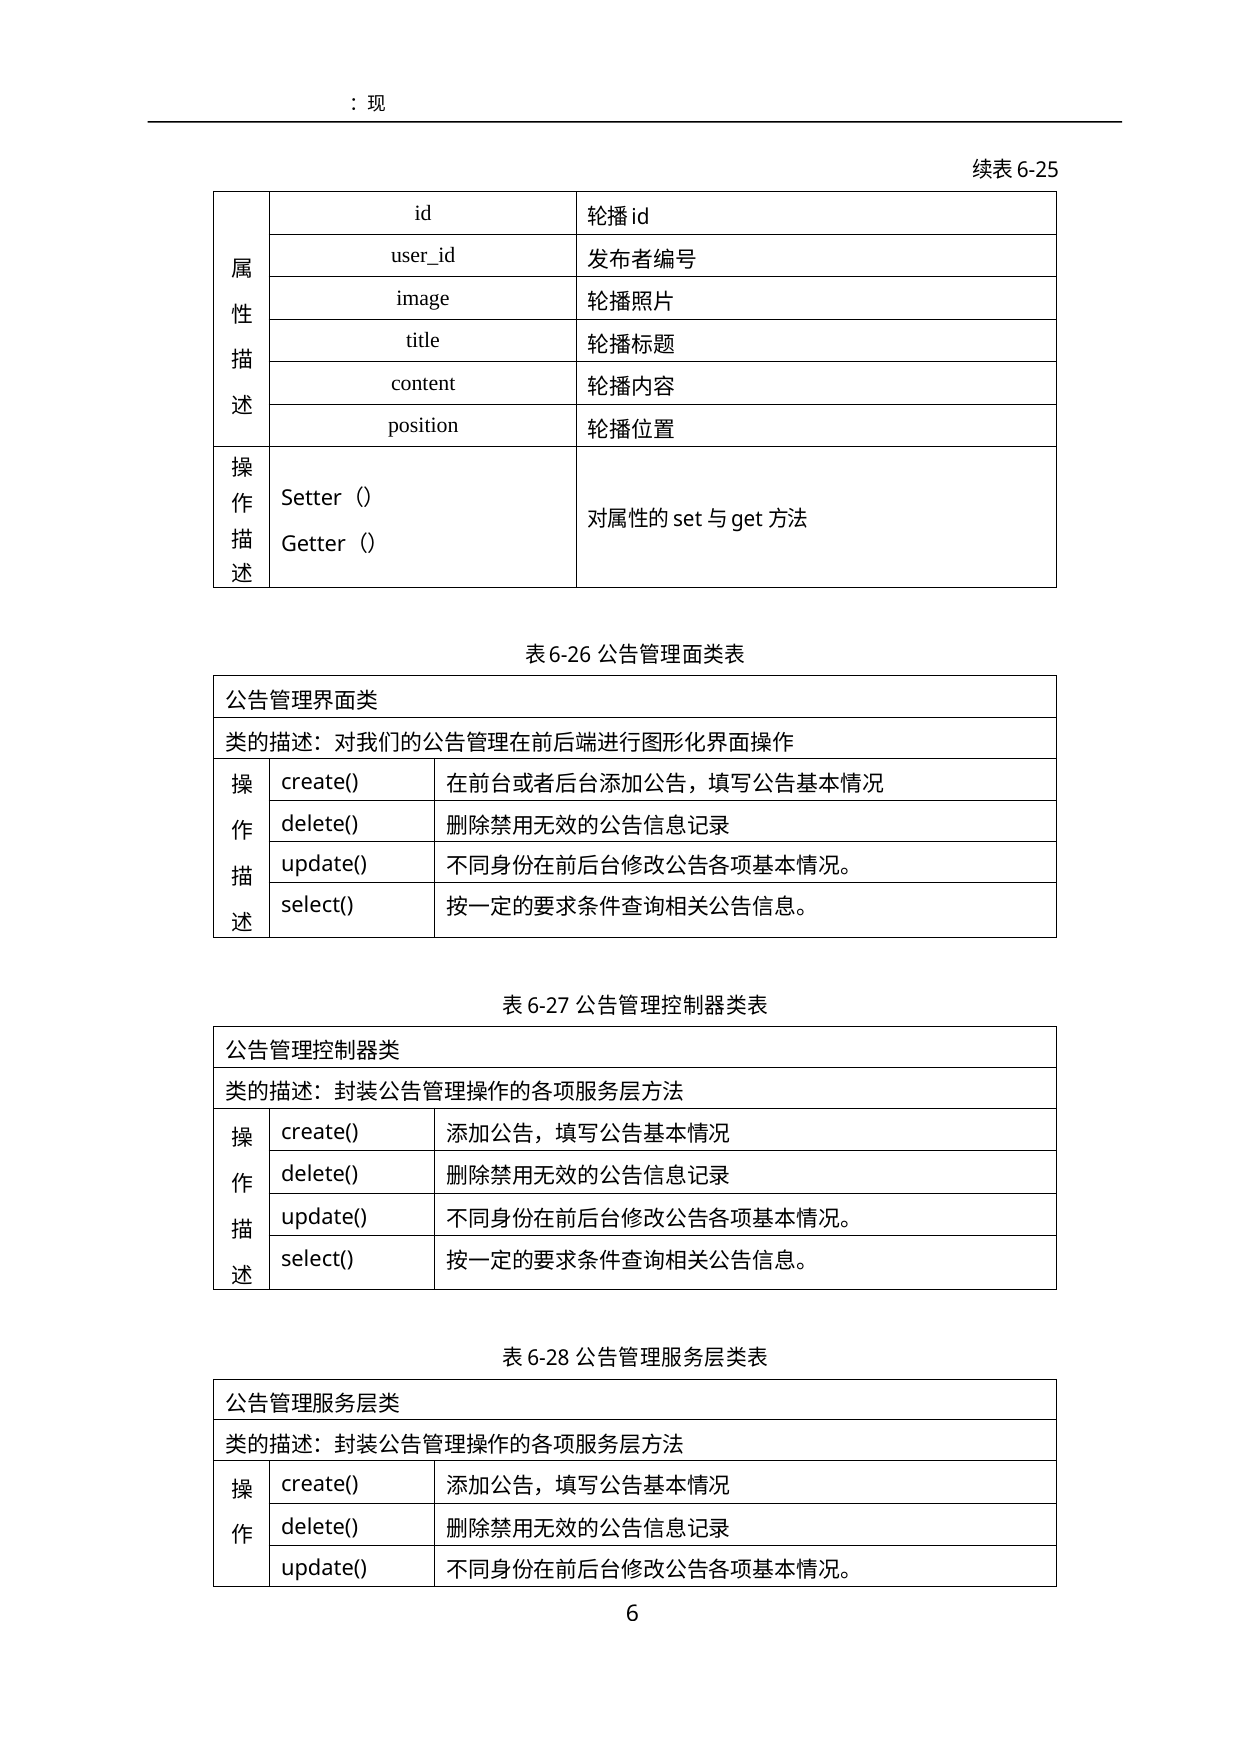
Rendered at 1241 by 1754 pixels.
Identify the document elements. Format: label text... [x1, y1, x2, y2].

table_cell update() [270, 842, 434, 882]
table_cell 轮播位置 [577, 405, 1056, 446]
text 表 6-27 公告管理控制器类表 [443, 988, 827, 1019]
table_cell 操作描 述 [214, 759, 269, 937]
table_cell 对属性的 set 与 get 方法 [577, 447, 1056, 587]
table_cell position [270, 405, 576, 446]
table_cell 轮播标题 [577, 320, 1056, 361]
table_cell 删除禁用无效的公告信息记录 [435, 1504, 1056, 1545]
table_header id [270, 192, 576, 233]
table_cell 操作描 述 [214, 1461, 269, 1586]
table_cell create() [270, 759, 434, 800]
table_cell 轮播内容 [577, 362, 1056, 404]
table_cell 操作描 述 [214, 1109, 269, 1289]
table_cell content [270, 362, 576, 404]
table_cell create() [270, 1461, 434, 1503]
table_cell select() [270, 1236, 434, 1289]
table_cell image [270, 277, 576, 318]
table_header 公告管理界面类 [214, 676, 1056, 717]
text 续表 6-25 [135, 152, 1059, 184]
table_cell user_id [270, 235, 576, 276]
table_cell delete() [270, 1504, 434, 1545]
table_cell 类的描述：封装公告管理操作的各项服务层方法 [214, 1420, 1056, 1460]
table_cell 不同身份在前后台修改公告各项基本情况。 [435, 1194, 1056, 1235]
table_header 轮播 id [577, 192, 1056, 233]
table_cell 在前台或者后台添加公告，填写公告基本情况 [435, 759, 1056, 800]
table_cell 发布者编号 [577, 235, 1056, 276]
table_cell 删除禁用无效的公告信息记录 [435, 801, 1056, 841]
table_cell Setter（） Getter（） [270, 447, 576, 587]
text 表 6-26 公告管理面类表 [135, 637, 1134, 669]
table_cell 添加公告，填写公告基本情况 [435, 1109, 1056, 1150]
table_cell 轮播照片 [577, 277, 1056, 318]
table_cell update() [270, 1194, 434, 1235]
table_cell update() [270, 1546, 434, 1586]
table_cell delete() [270, 1151, 434, 1193]
table_cell 不同身份在前后台修改公告各项基本情况。 [435, 1546, 1056, 1586]
table_cell 按一定的要求条件查询相关公告信息。 [435, 883, 1056, 937]
table_cell 按一定的要求条件查询相关公告信息。 [435, 1236, 1056, 1289]
table_cell delete() [270, 801, 434, 841]
table_header 公告管理控制器类 [214, 1027, 1056, 1067]
table_cell 添加公告，填写公告基本情况 [435, 1461, 1056, 1503]
table_cell 删除禁用无效的公告信息记录 [435, 1151, 1056, 1193]
table_cell 类的描述：对我们的公告管理在前后端进行图形化界面操作 [214, 718, 1056, 758]
table_cell 不同身份在前后台修改公告各项基本情况。 [435, 842, 1056, 882]
table_cell 类的描述：封装公告管理操作的各项服务层方法 [214, 1068, 1056, 1107]
text 表 6-28 公告管理服务层类表 [443, 1340, 827, 1372]
table_cell select() [270, 883, 434, 937]
table_cell title [270, 320, 576, 361]
table_header 公告管理服务层类 [214, 1380, 1056, 1419]
table_cell 操作描 述 [214, 447, 269, 587]
table_header 属性描述 [214, 192, 269, 446]
table_cell create() [270, 1109, 434, 1150]
